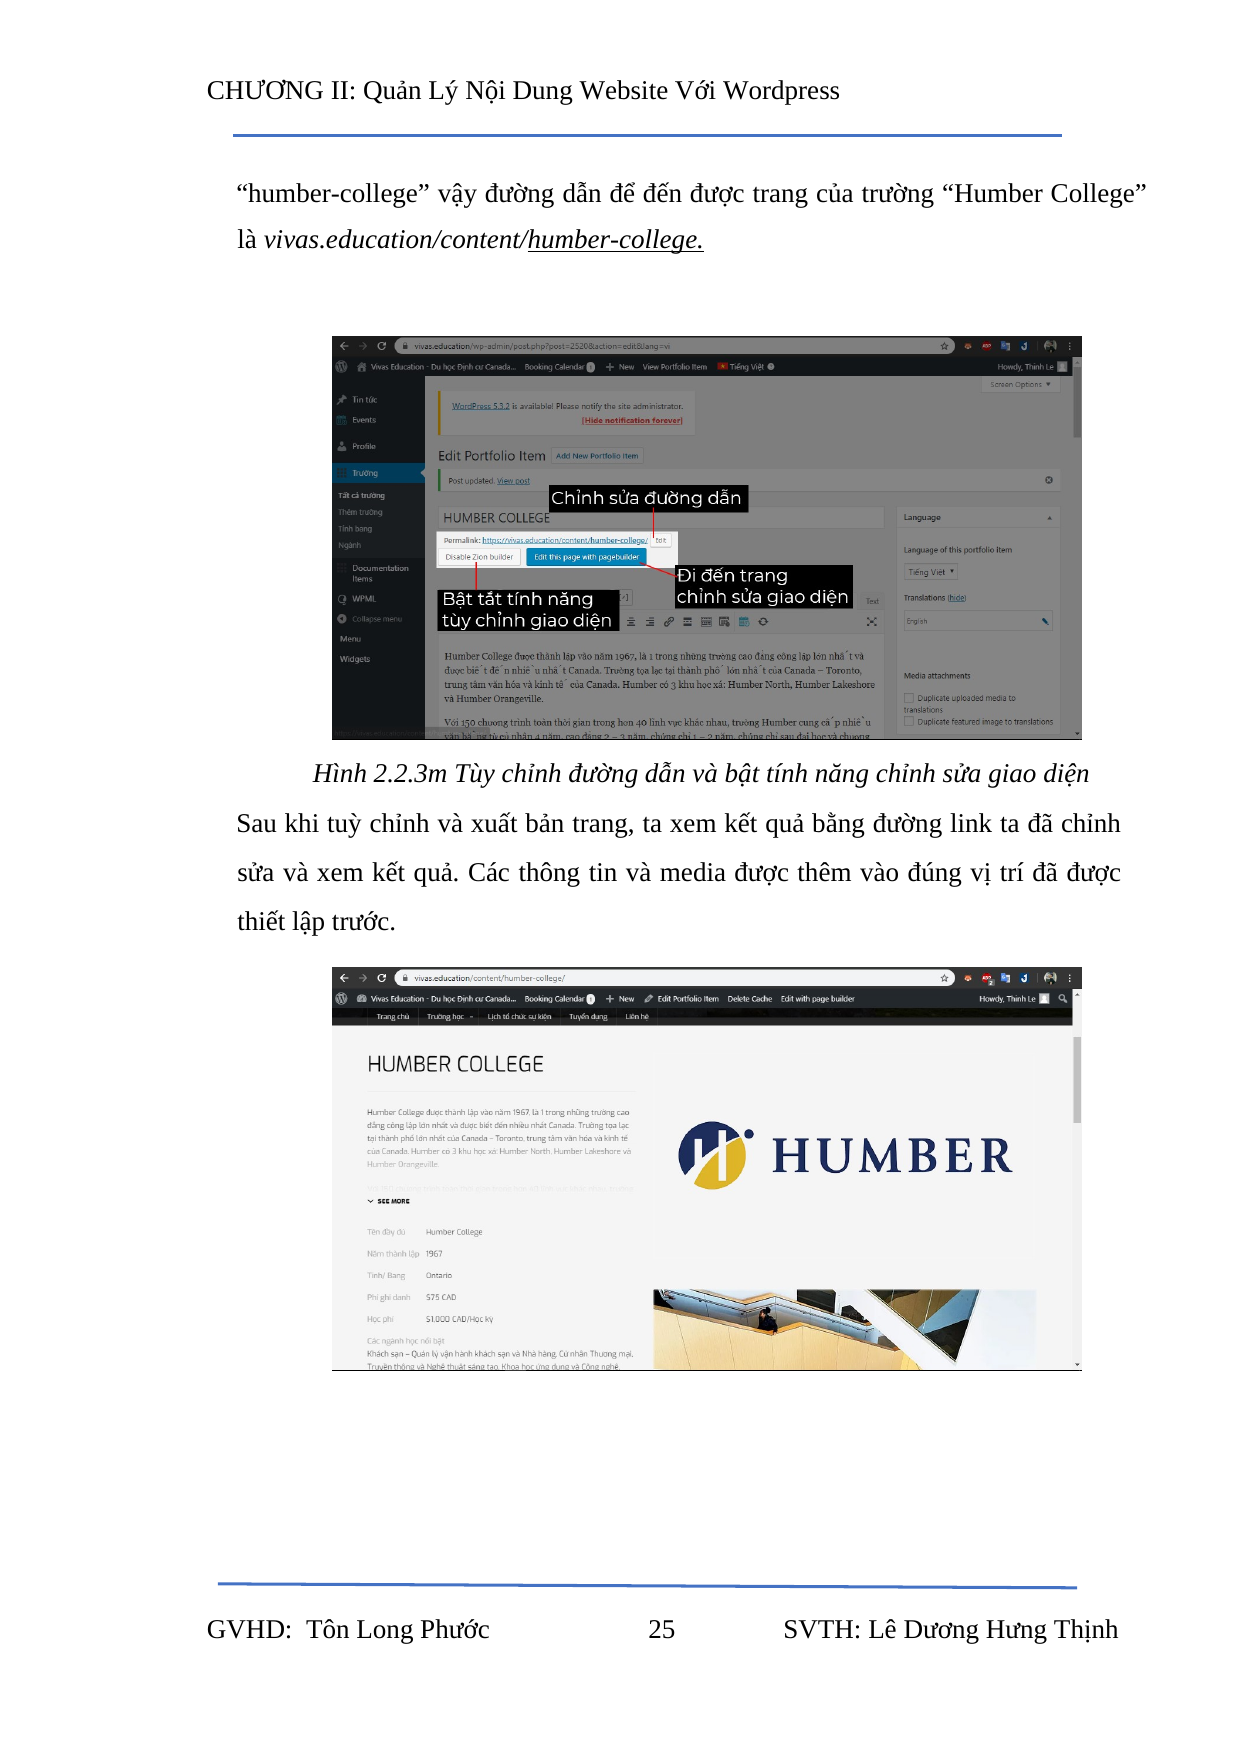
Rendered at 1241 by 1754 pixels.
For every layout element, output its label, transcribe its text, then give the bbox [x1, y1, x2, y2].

subtitle Hình 2.2.3m Tùy chỉnh đường dẫn và bật tính năng chỉnh sửa giao diện [313, 757, 1188, 789]
text “humber-college” vậy đường dẫn để đến được trang của trường “Humber College” là vivas.education/content/humber-college. [236, 177, 1148, 255]
picture [337, 469, 346, 477]
picture [332, 967, 1082, 1371]
picture [332, 336, 1082, 740]
text Sau khi tuỳ chỉnh và xuất bản trang, ta xem kết quả bằng đường link ta đã chỉnh sửa và xem kết quả. Các thông tin và media được thêm vào đúng vị trí đã được thiết lập trước. [236, 807, 1122, 936]
picture [354, 470, 377, 477]
